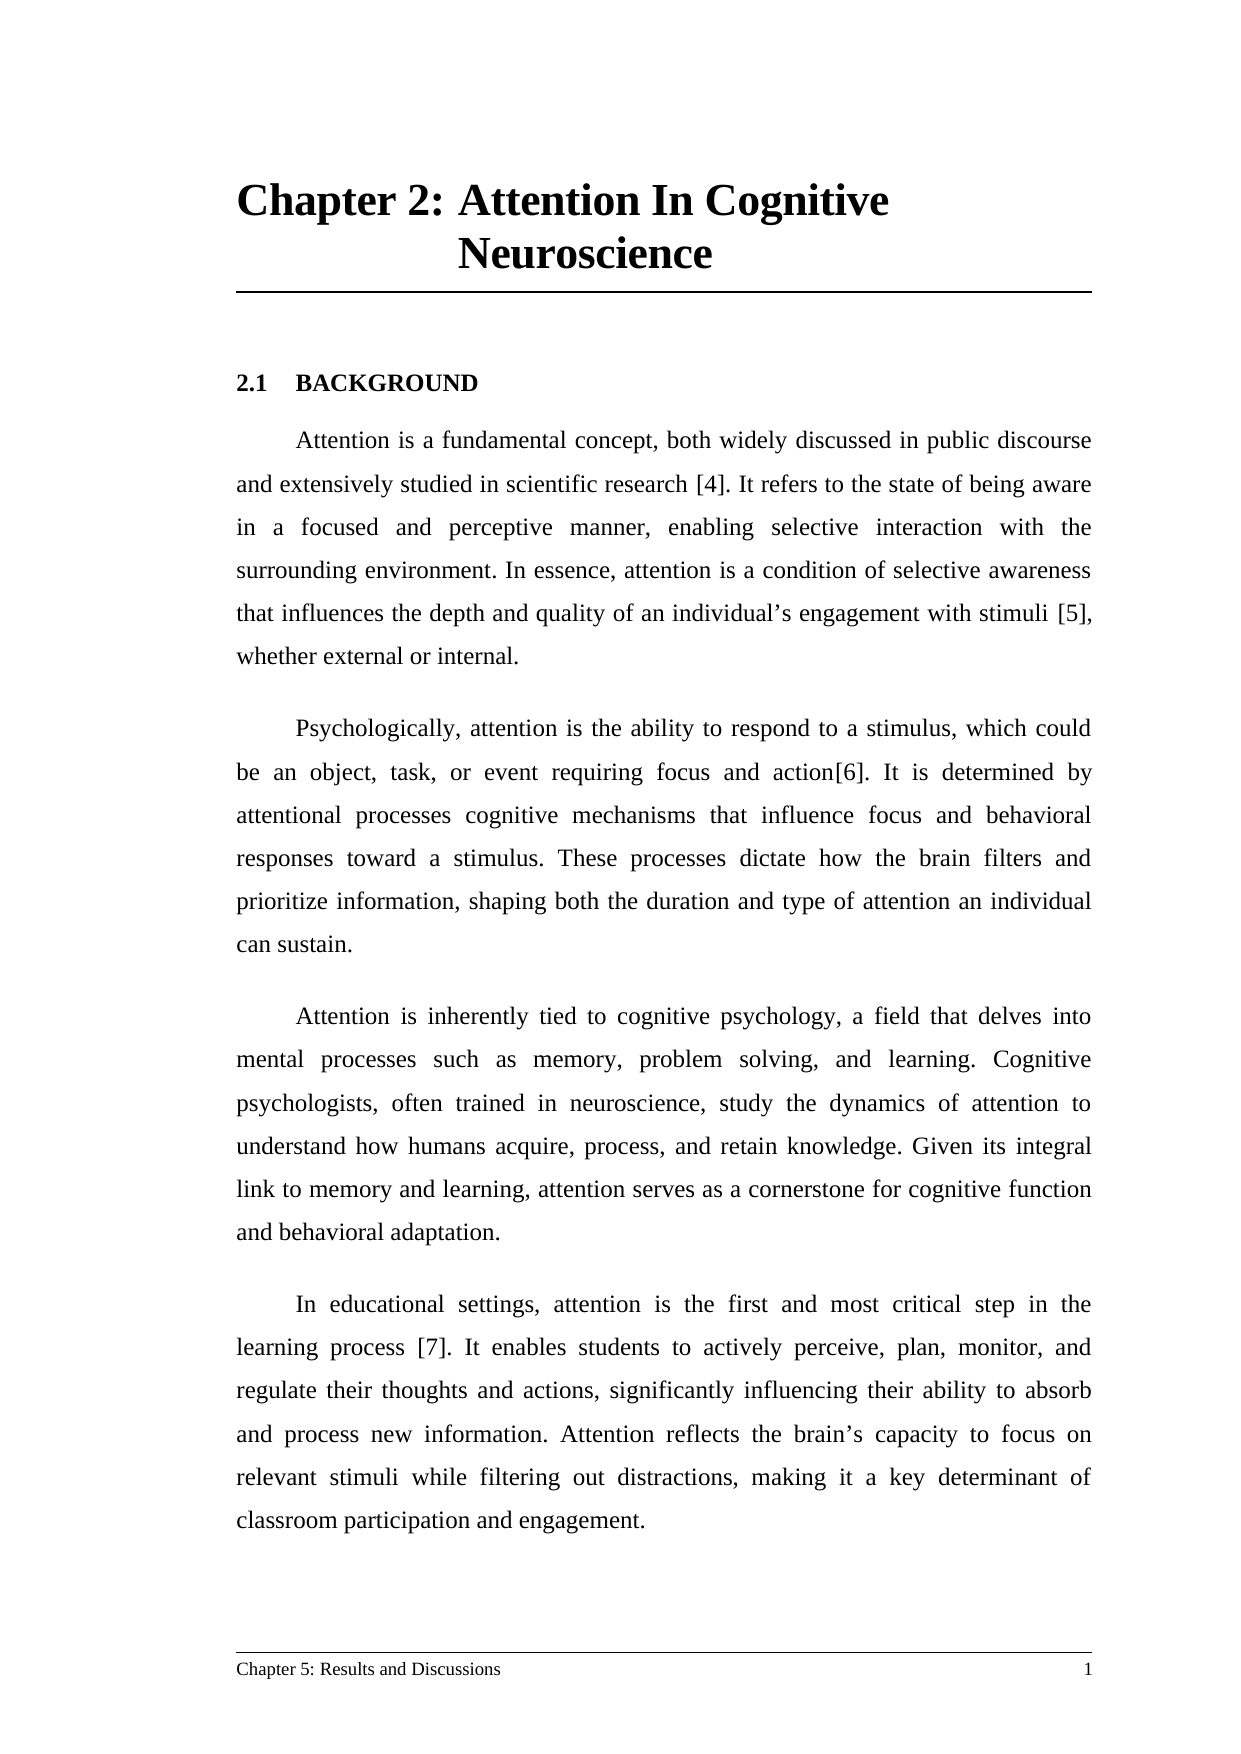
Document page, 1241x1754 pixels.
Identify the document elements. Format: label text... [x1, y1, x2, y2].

subtitle Attention In Cognitive Neuroscience [236, 173, 1092, 291]
text Attention is inherently tied to cognitive psychology, a field that delves into mental processes such as memory, problem solving, and learning. Cognitive psychologists, often trained in neuroscience, study the dynamics of attention to understand how humans acquire, process, and retain knowledge. Given its integral link to memory and learning, attention serves as a cornerstone for cognitive function and behavioral adaptation. [236, 1001, 1092, 1246]
subtitle Background [236, 368, 1092, 396]
text Psychologically, attention is the ability to respond to a stimulus, which could be an object, task, or event requiring focus and action[6]. It is determined by attentional processes cognitive mechanisms that influence focus and behavioral responses toward a stimulus. These processes dictate how the brain filters and prioritize information, shaping both the duration and type of attention an individual can sustain. [236, 713, 1092, 958]
text Attention is a fundamental concept, both widely discussed in public discourse and extensively studied in scientific research [4]. It refers to the state of being aware in a focused and perceptive manner, enabling selective interaction with the surrounding environment. In essence, attention is a condition of selective awareness that influences the depth and quality of an individual’s engagement with stimuli [5], whether external or internal. [236, 426, 1092, 670]
text In educational settings, attention is the first and most critical step in the learning process [7]. It enables students to actively perceive, plan, monitor, and regulate their thoughts and actions, significantly influencing their ability to absorb and process new information. Attention reflects the brain’s capacity to focus on relevant stimuli while filtering out distractions, making it a key determinant of classroom participation and engagement. [236, 1289, 1092, 1534]
